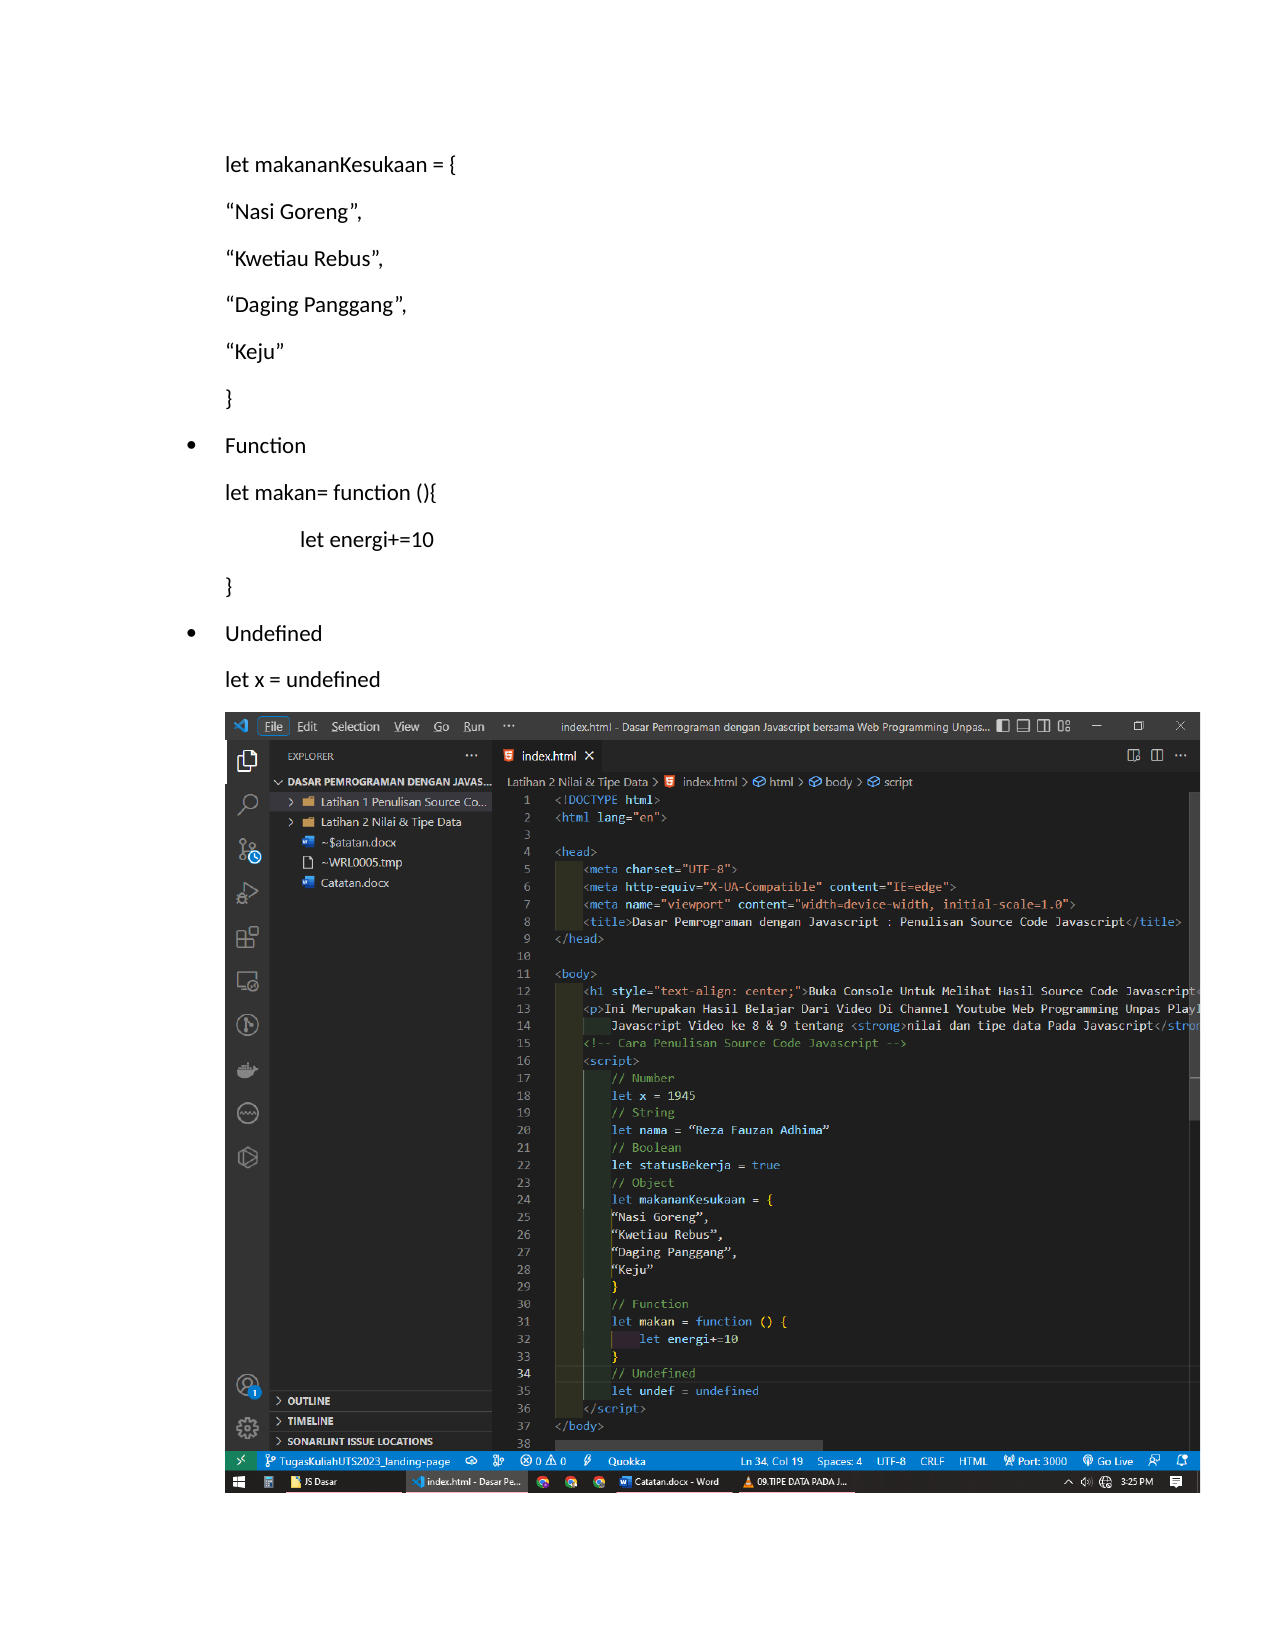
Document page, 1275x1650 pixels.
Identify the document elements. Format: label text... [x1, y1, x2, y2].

text “Daging Panggang”, [225, 291, 1125, 319]
list Undefined [187, 619, 1125, 647]
text “Kwetiau Rebus”, [225, 244, 1125, 272]
list Function [187, 431, 1125, 459]
text let makananKesukaan = { [225, 150, 1125, 178]
text let makan= function (){ [225, 478, 1125, 506]
text “Nasi Goreng”, [225, 197, 1125, 225]
text } [225, 572, 1125, 600]
text let x = undefined [225, 666, 1125, 694]
text } [225, 384, 1125, 412]
text “Keju” [225, 337, 1125, 366]
text let energi+=10 [225, 525, 1125, 553]
picture [225, 712, 1200, 1493]
